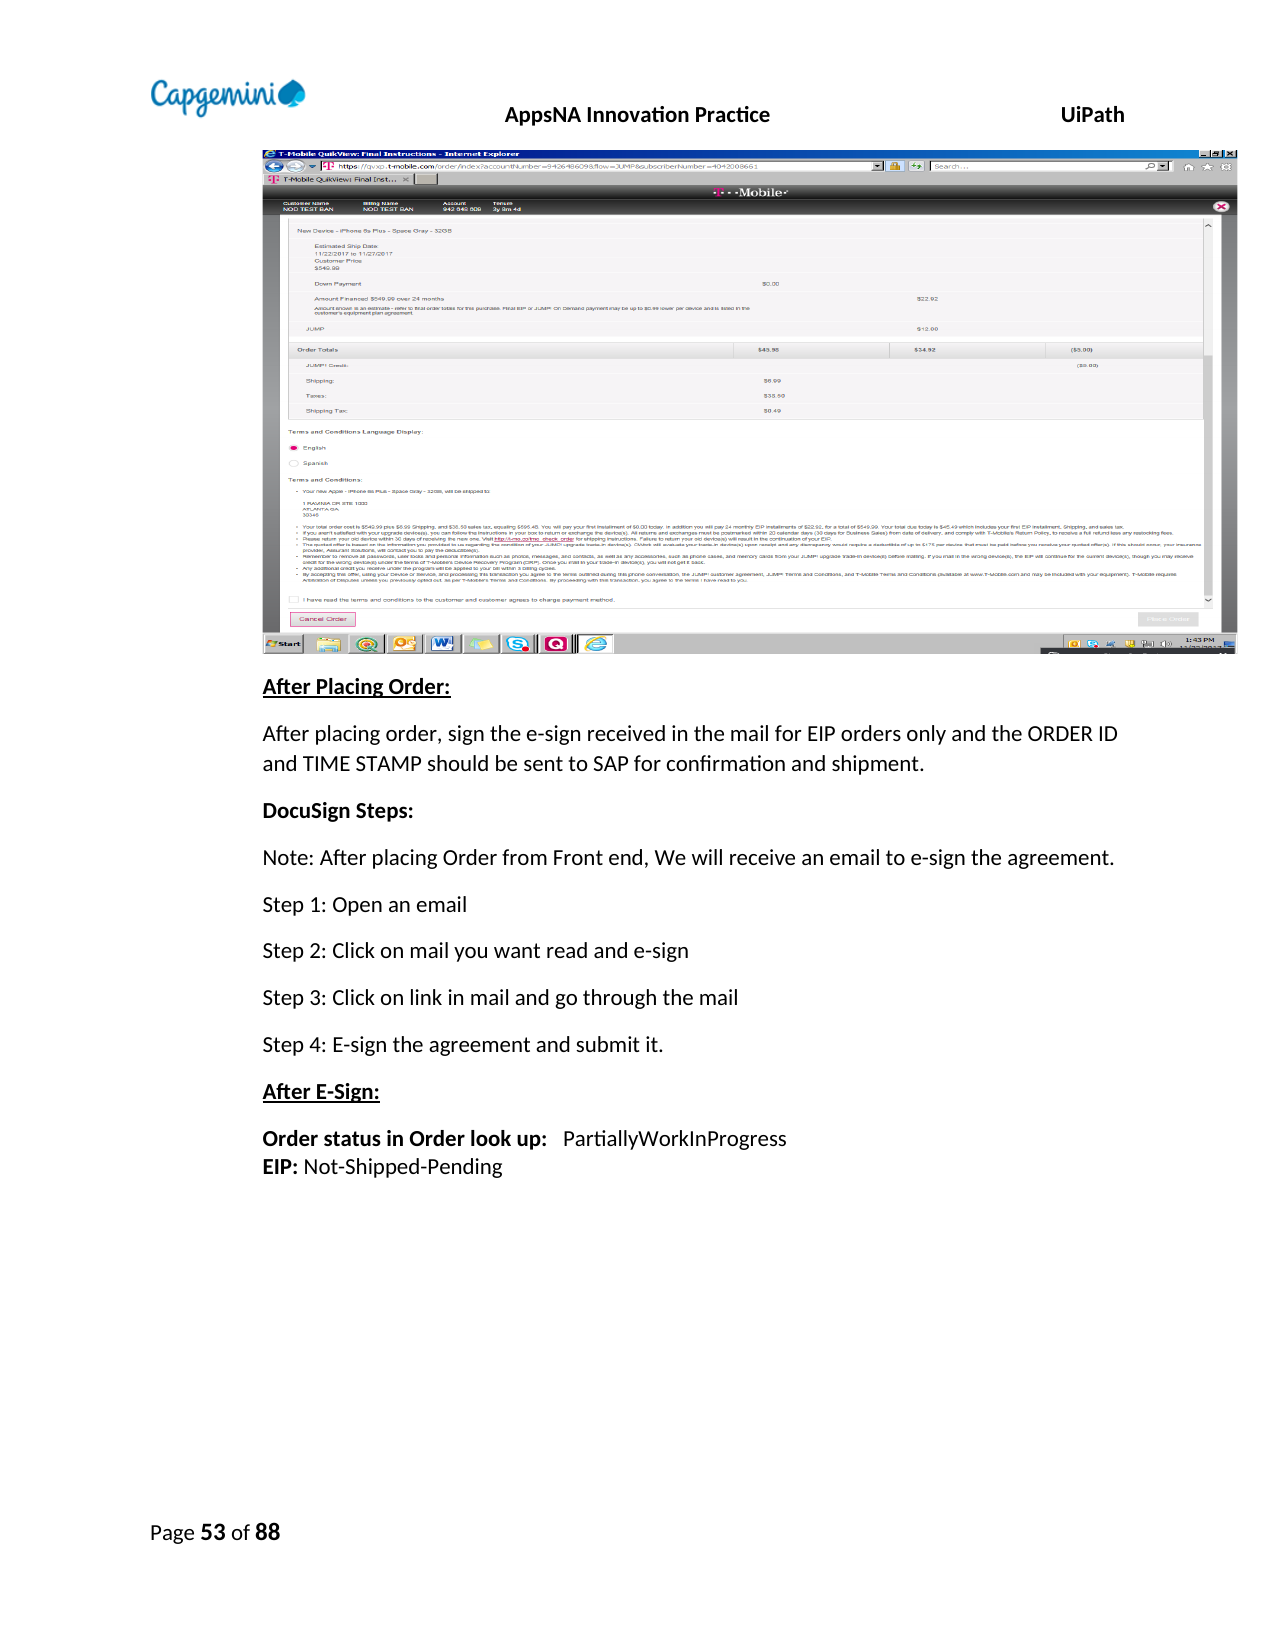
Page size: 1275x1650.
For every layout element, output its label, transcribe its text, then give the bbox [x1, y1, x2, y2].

picture [262, 150, 1238, 654]
text EIP: Not-Shipped-Pending [262, 1152, 1125, 1180]
text Order status in Order look up: PartiallyWorkInProgress [262, 1124, 1125, 1152]
text DocuSign Steps: [262, 796, 1125, 824]
text After Placing Order: [262, 672, 1125, 700]
text Step 3: Click on link in mail and go through the mail [262, 983, 1125, 1012]
text Step 1: Open an email [262, 890, 1125, 918]
text Step 4: E-sign the agreement and submit it. [262, 1030, 1125, 1058]
picture [150, 75, 307, 123]
text Note: After placing Order from Front end, We will receive an email to e-sign the agreement. [262, 843, 1125, 871]
text After E-Sign: [262, 1077, 1125, 1105]
text After placing order, sign the e-sign received in the mail for EIP orders only and the ORDER ID and TIME STAMP should be sent to SAP for confirmation and shipment. [262, 719, 1125, 777]
text Step 2: Click on mail you want read and e-sign [262, 937, 1125, 965]
